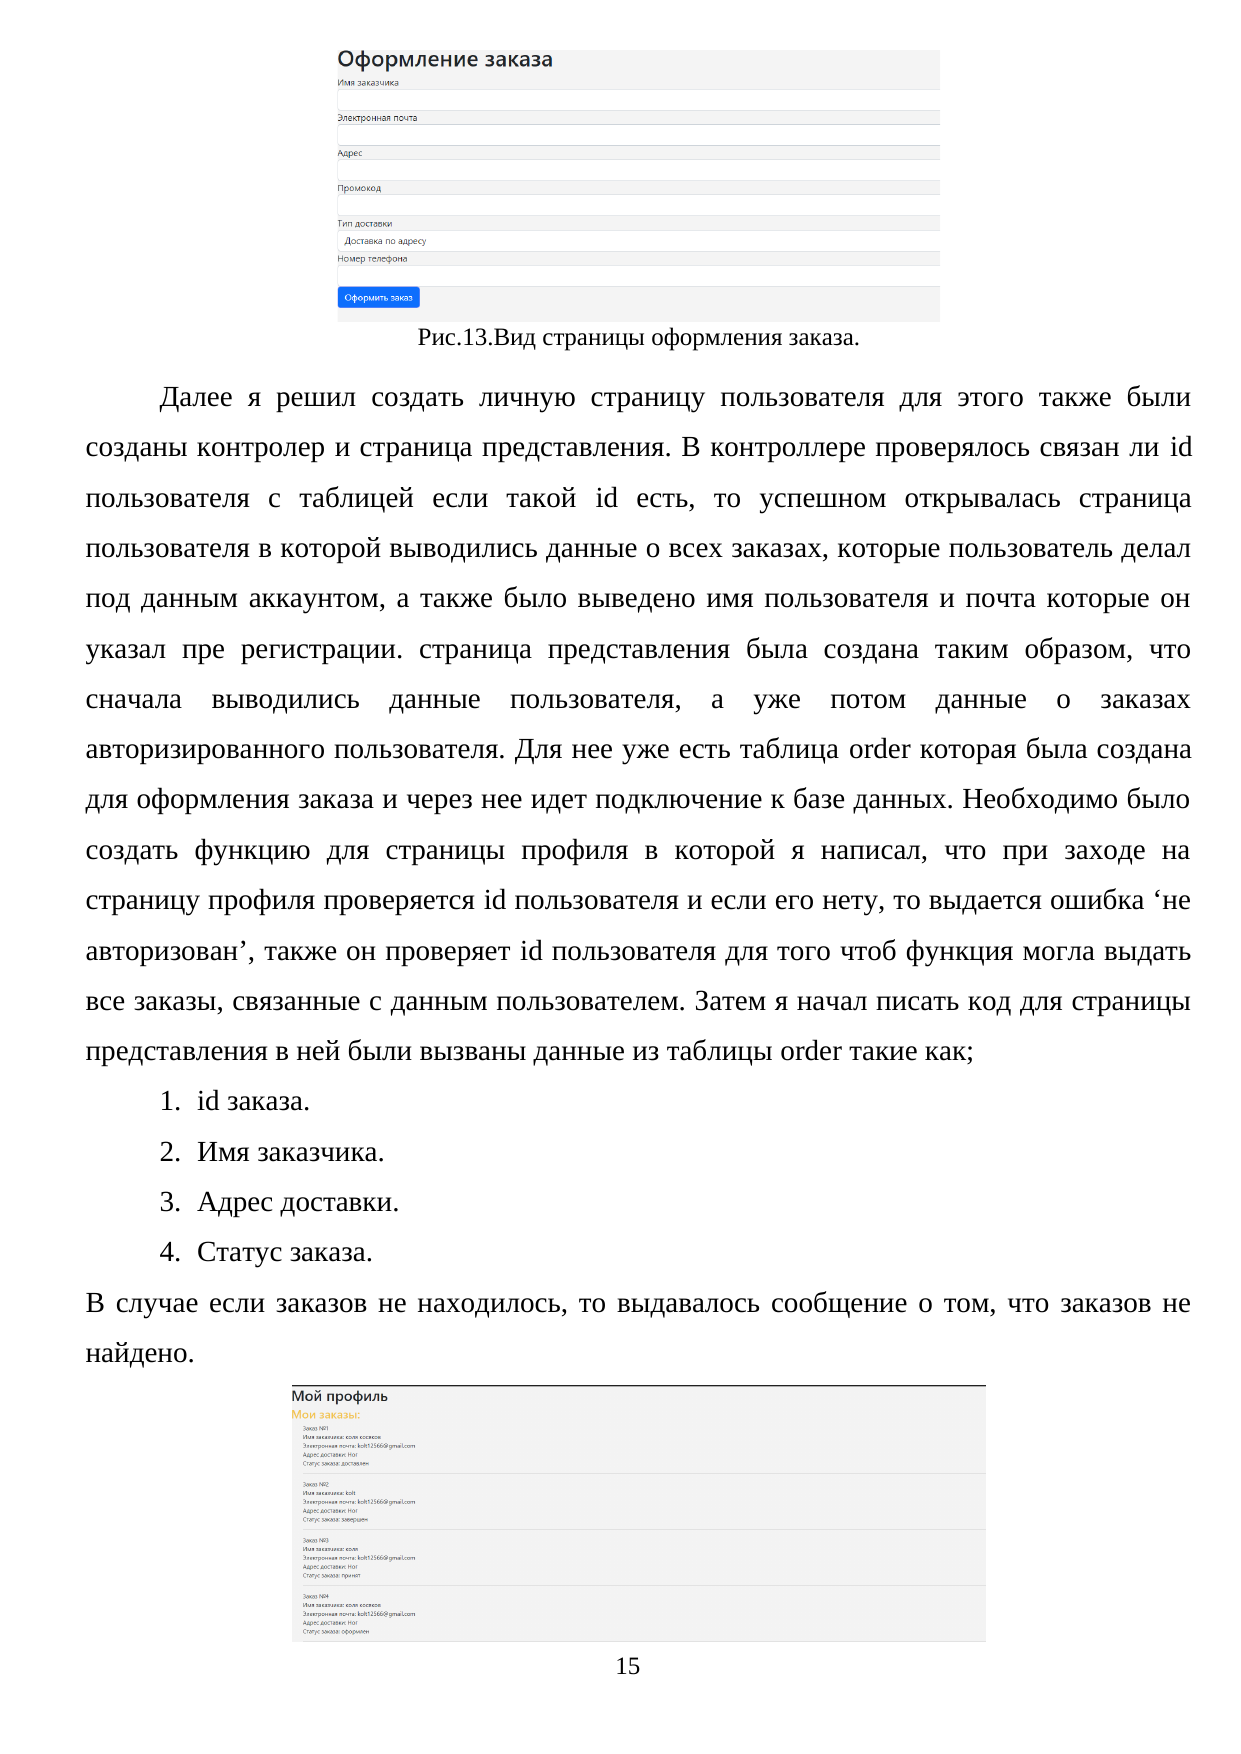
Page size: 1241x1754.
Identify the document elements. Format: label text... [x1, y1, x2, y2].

list Статус заказа. [159, 1234, 1192, 1268]
text Далее я решил создать личную страницу пользователя для этого также были созданы контролер и страница представления. В контроллере проверялось связан ли id пользователя с таблицей если такой id есть, то успешном открывалась страница пользователя в которой выводились данные о всех заказах, которые пользователь делал под данным аккаунтом, а также было выведено имя пользователя и почта которые он указал пре регистрации. страница представления была создана таким образом, что сначала выводились данные пользователя, а уже потом данные о заказах авторизированного пользователя. Для нее уже есть таблица order которая была создана для оформления заказа и через нее идет подключение к базе данных. Необходимо было создать функцию для страницы профиля в которой я написал, что при заходе на страницу профиля проверяется id пользователя и если его нету, то выдается ошибка ‘не авторизован’, также он проверяет id пользователя для того чтоб функция могла выдать все заказы, связанные с данным пользователем. Затем я начал писать код для страницы представления в ней были вызваны данные из таблицы order такие как; [85, 379, 1192, 1067]
text В случае если заказов не находилось, то выдавалось сообщение о том, что заказов не найдено. [85, 1285, 1192, 1369]
picture [337, 50, 941, 322]
picture [292, 1385, 986, 1642]
text Рис.13.Вид страницы оформления заказа. [85, 322, 1192, 350]
list Имя заказчика. [159, 1134, 1192, 1167]
list id заказа. [159, 1083, 1192, 1117]
list Адрес доставки. [159, 1184, 1192, 1218]
